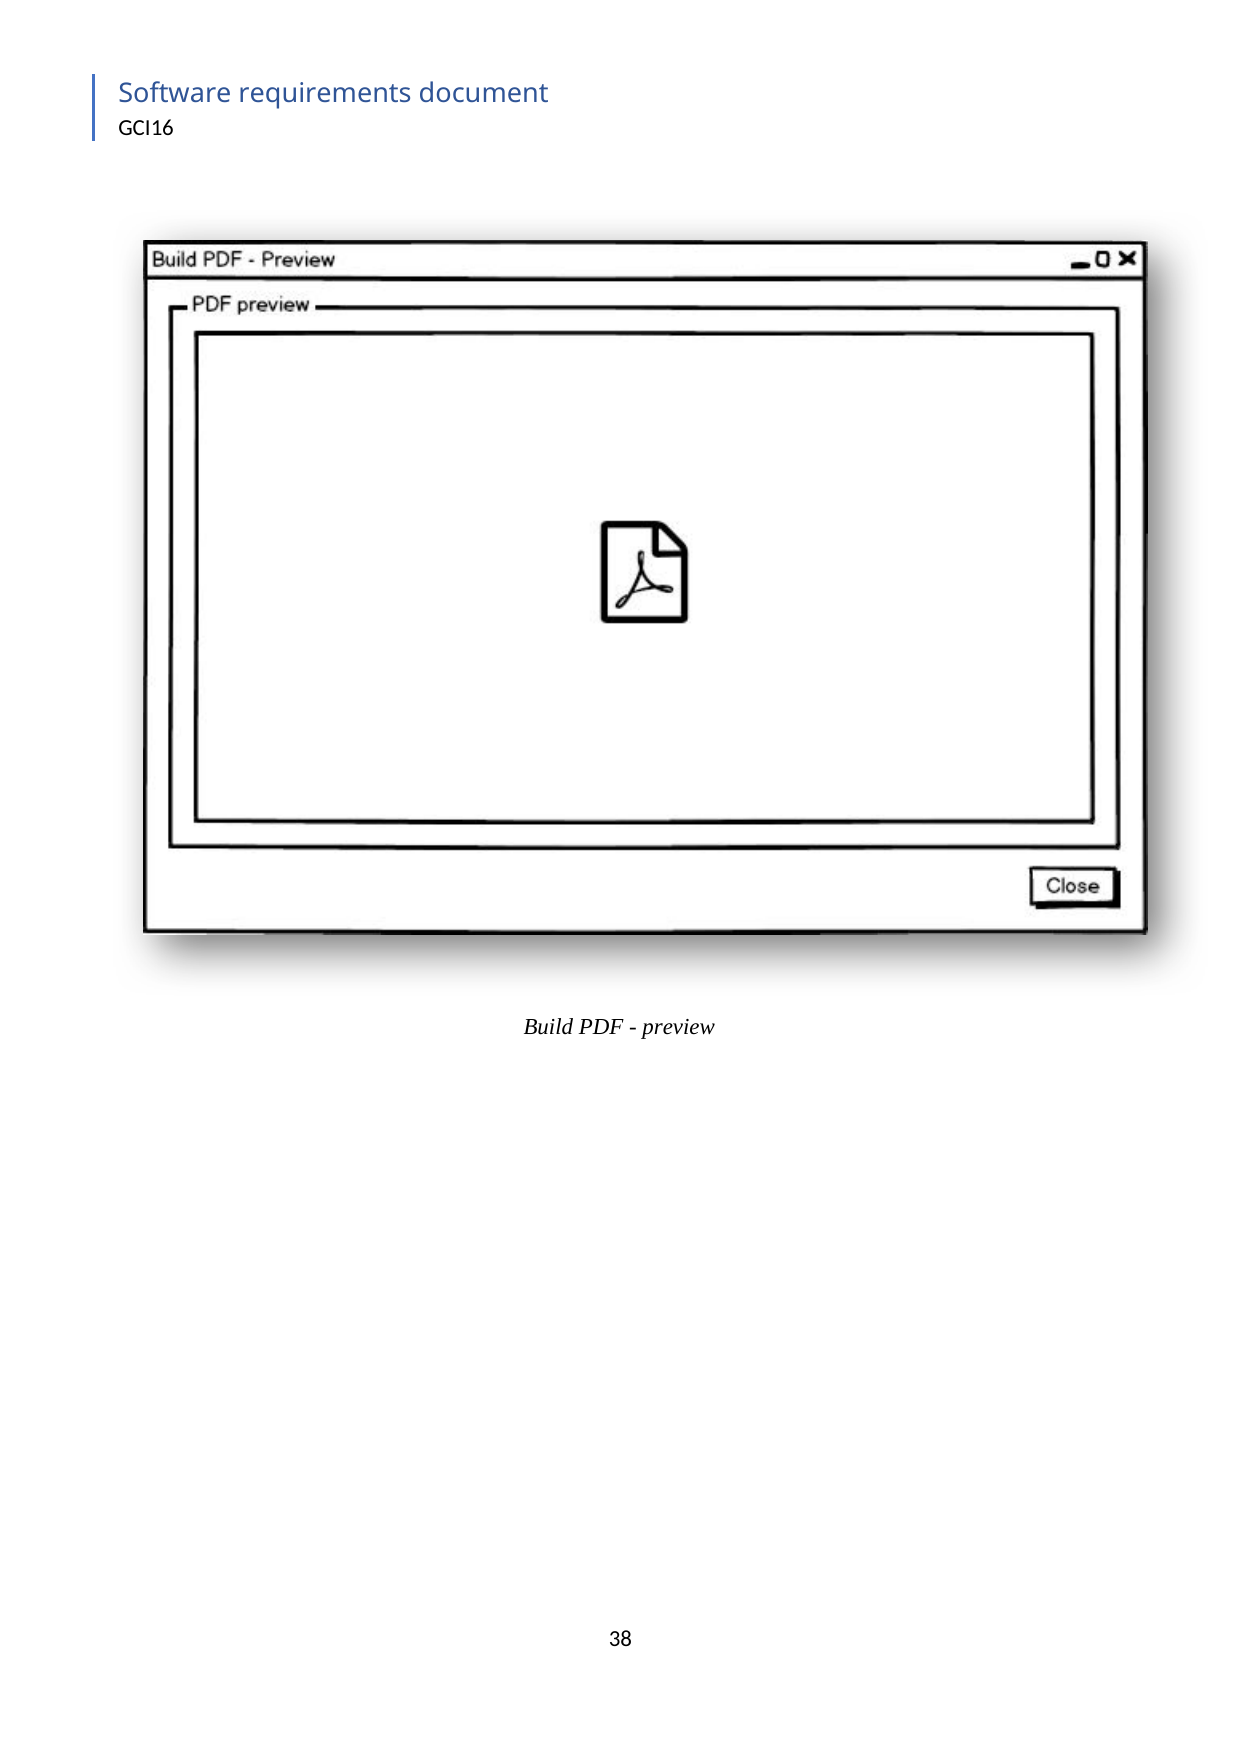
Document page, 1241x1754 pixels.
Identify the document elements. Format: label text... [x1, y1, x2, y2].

picture [143, 240, 1148, 935]
text Build PDF - preview [118, 1013, 1122, 1039]
